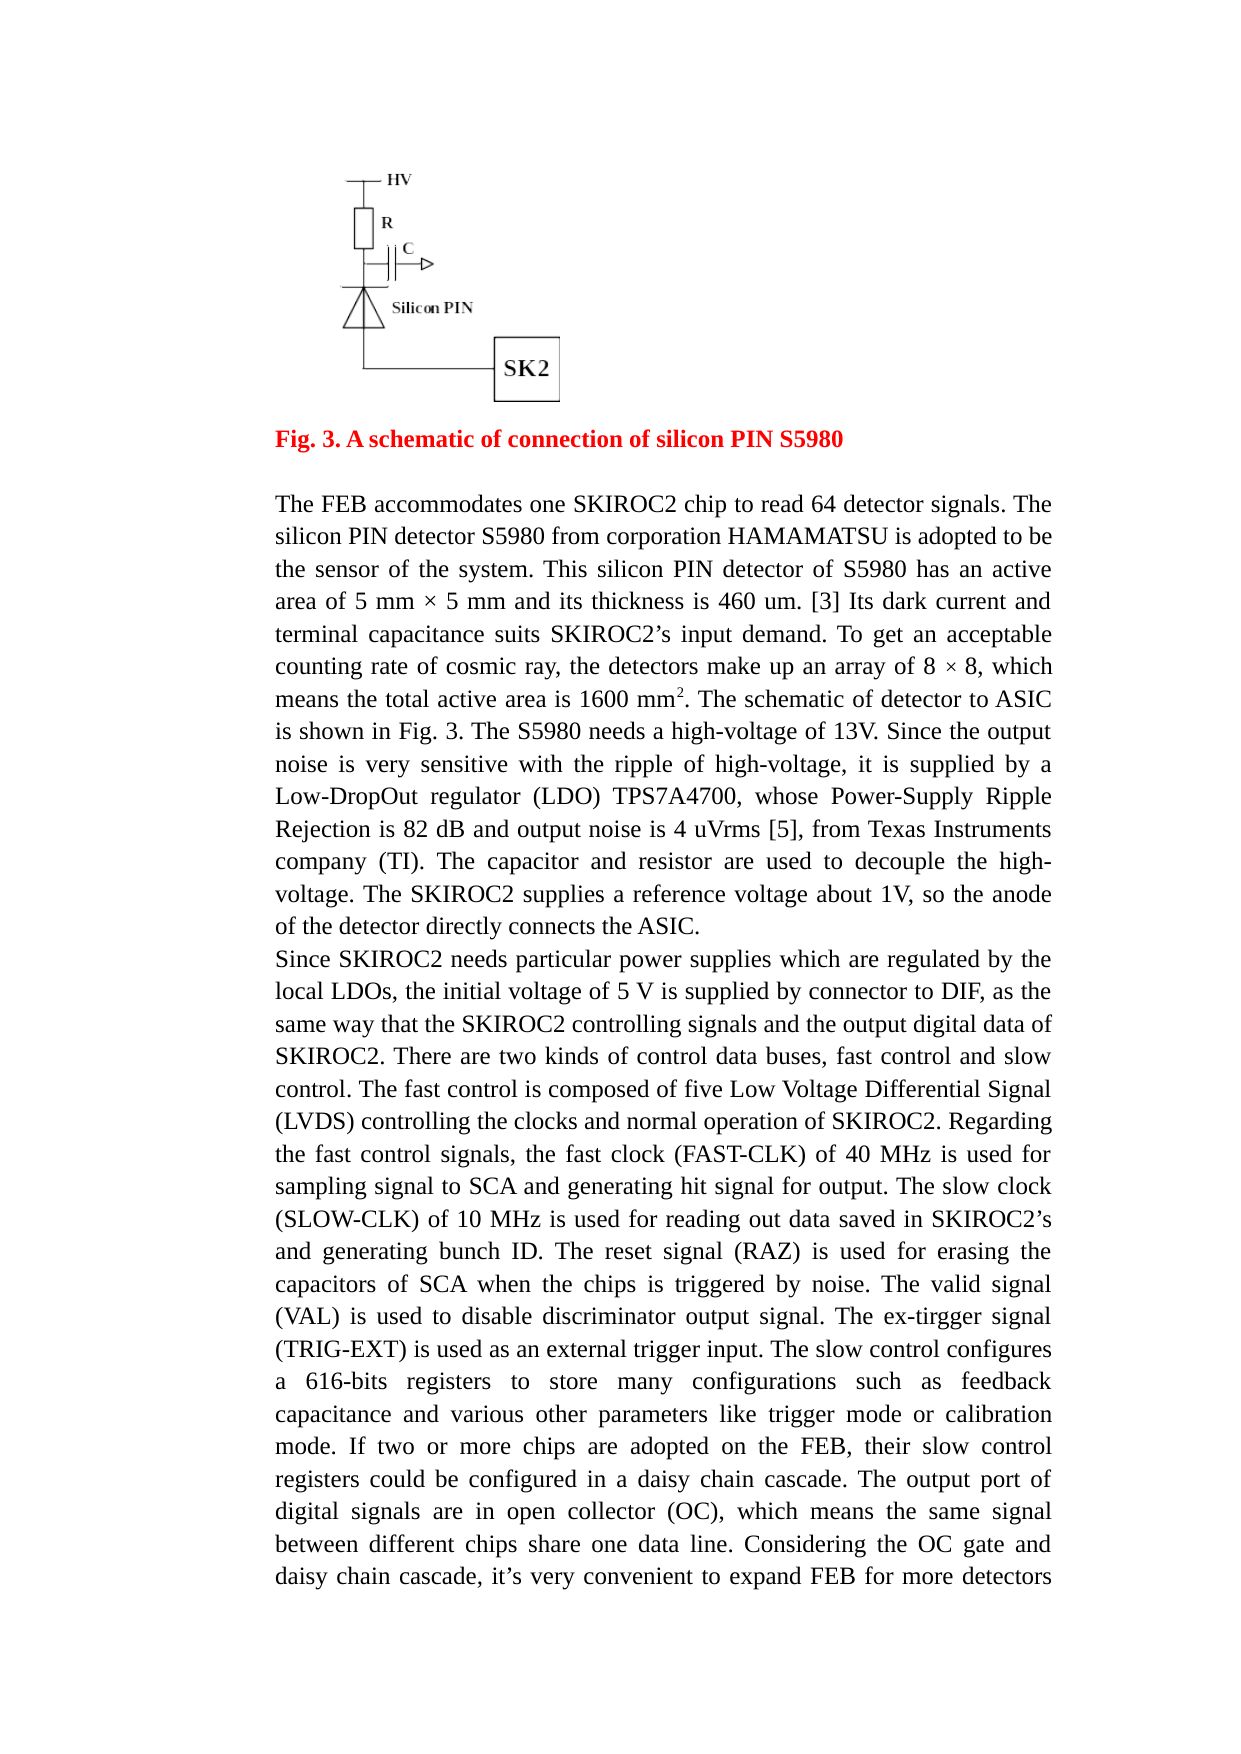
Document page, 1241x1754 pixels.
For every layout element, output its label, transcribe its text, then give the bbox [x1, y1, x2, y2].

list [275, 942, 1053, 1592]
list Fig. 3. A schematic of connection of silicon PIN S5980 [269, 422, 1053, 454]
list The FEB accommodates one SKIROC2 chip to read 64 detector signals. The silicon PIN detector S5980 from corporation HAMAMATSU is adopted to be the sensor of the system. This silicon PIN detector of S5980 has an active area of 5 mm × 5 mm and its thickness is 460 um. [3] Its dark current and terminal capacitance suits SKIROC2’s input demand. To get an acceptable counting rate of cosmic ray, the detectors make up an array of 8 × 8, which means the total active area is 1600 mm2. The schematic of detector to ASIC is shown in Fig. 3. The S5980 needs a high-voltage of 13V. Since the output noise is very sensitive with the ripple of high-voltage, it is supplied by a Low-DropOut regulator (LDO) TPS7A4700, whose Power-Supply Ripple Rejection is 82 dB and output noise is 4 uVrms [5], from Texas Instruments company (TI). The capacitor and resistor are used to decouple the high-voltage. The SKIROC2 supplies a reference voltage about 1V, so the anode of the detector directly connects the ASIC. [275, 487, 1053, 942]
